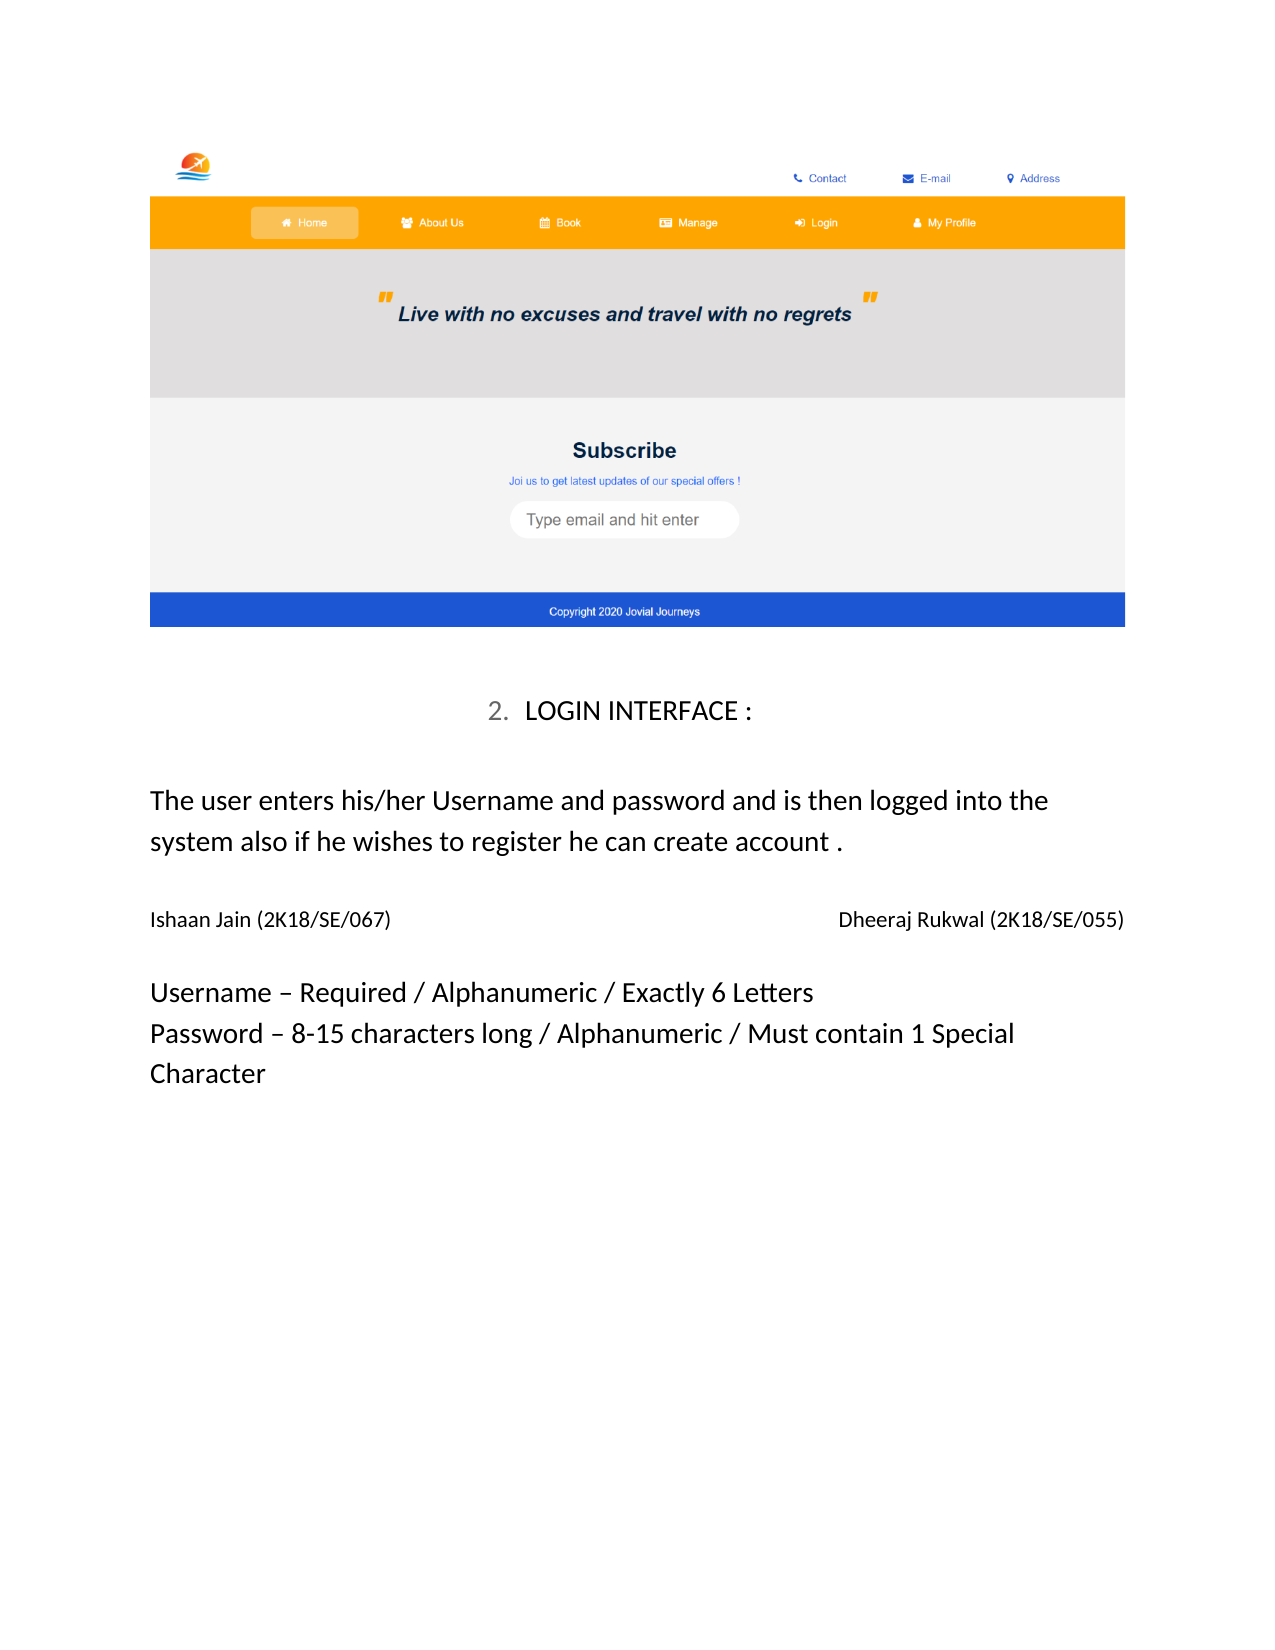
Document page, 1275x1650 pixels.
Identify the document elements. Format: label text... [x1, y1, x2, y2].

text Ishaan Jain (2K18/SE/067) Dheeraj Rukwal (2K18/SE/055) [150, 905, 1125, 933]
subtitle LOGIN INTERFACE : [487, 692, 1125, 727]
picture [150, 150, 1125, 627]
text Username – Required / Alphanumeric / Exactly 6 Letters [150, 974, 1125, 1009]
text Password – 8-15 characters long / Alphanumeric / Must contain 1 Special Character [150, 1015, 1125, 1091]
text The user enters his/her Username and password and is then logged into the system also if he wishes to register he can create account . [150, 782, 1125, 858]
